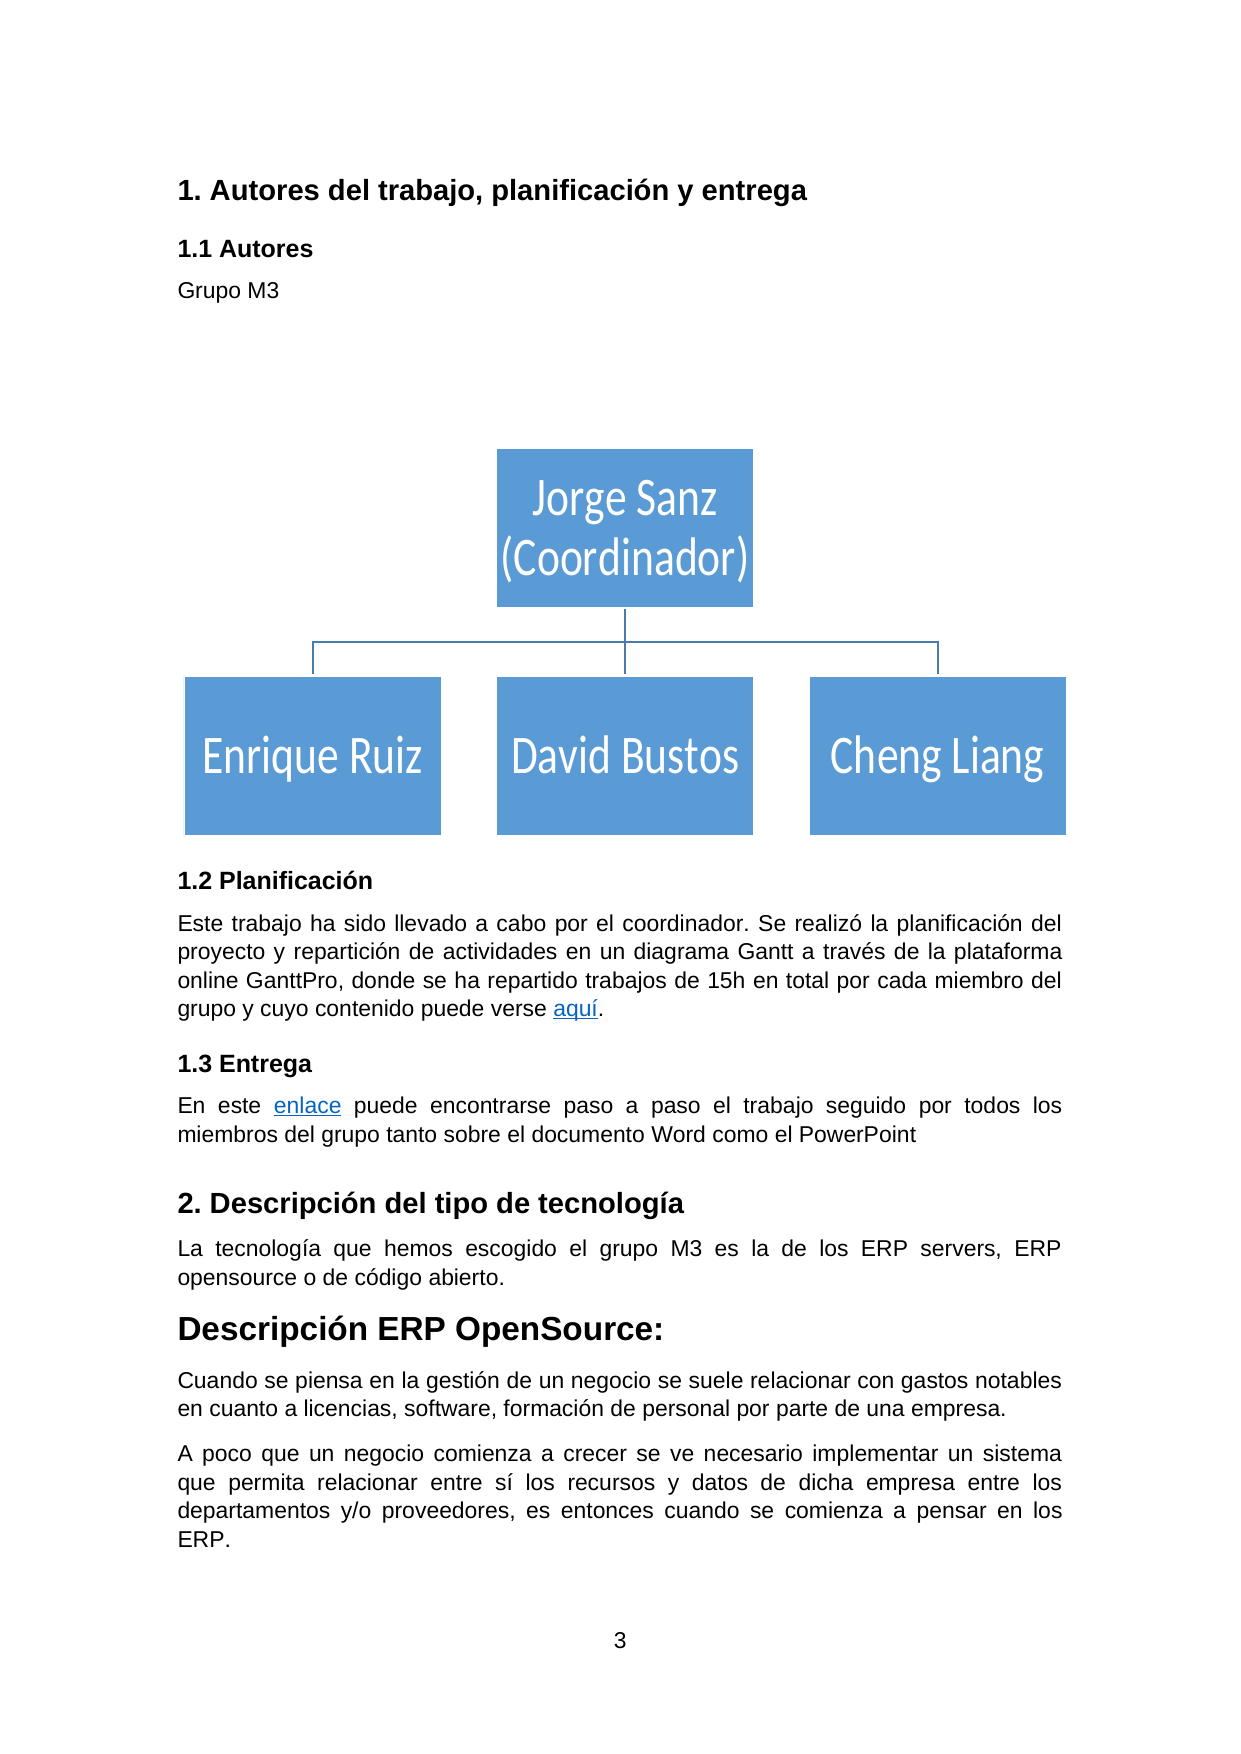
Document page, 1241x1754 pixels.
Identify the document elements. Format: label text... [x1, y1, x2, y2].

text Este trabajo ha sido llevado a cabo por el coordinador. Se realizó la planificación del proyecto y repartición de actividades en un diagrama Gantt a través de la plataforma online GanttPro, donde se ha repartido trabajos de 15h en total por cada miembro del grupo y cuyo contenido puede verse aquí. [177, 910, 1063, 1022]
subtitle 1. Autores del trabajo, planificación y entrega [177, 173, 1063, 206]
text En este enlace puede encontrarse paso a paso el trabajo seguido por todos los miembros del grupo tanto sobre el documento Word como el PowerPoint [177, 1092, 1063, 1147]
text Descripción ERP OpenSource: [177, 1309, 1063, 1347]
text Grupo M3 [177, 277, 1063, 304]
text A poco que un negocio comienza a crecer se ve necesario implementar un sistema que permita relacionar entre sí los recursos y datos de dicha empresa entre los departamentos y/o proveedores, es entonces cuando se comienza a pensar en los ERP. [177, 1440, 1063, 1552]
subtitle 1.2 Planificación [177, 866, 1063, 895]
text Cuando se piensa en la gestión de un negocio se suele relacionar con gastos notables en cuanto a licencias, software, formación de personal por parte de una empresa. [177, 1367, 1063, 1422]
subtitle 2. Descripción del tipo de tecnología [177, 1187, 1063, 1220]
subtitle 1.3 Entrega [177, 1049, 1063, 1077]
subtitle 1.1 Autores [177, 234, 1063, 262]
text La tecnología que hemos escogido el grupo M3 es la de los ERP servers, ERP opensource o de código abierto. [177, 1235, 1063, 1290]
